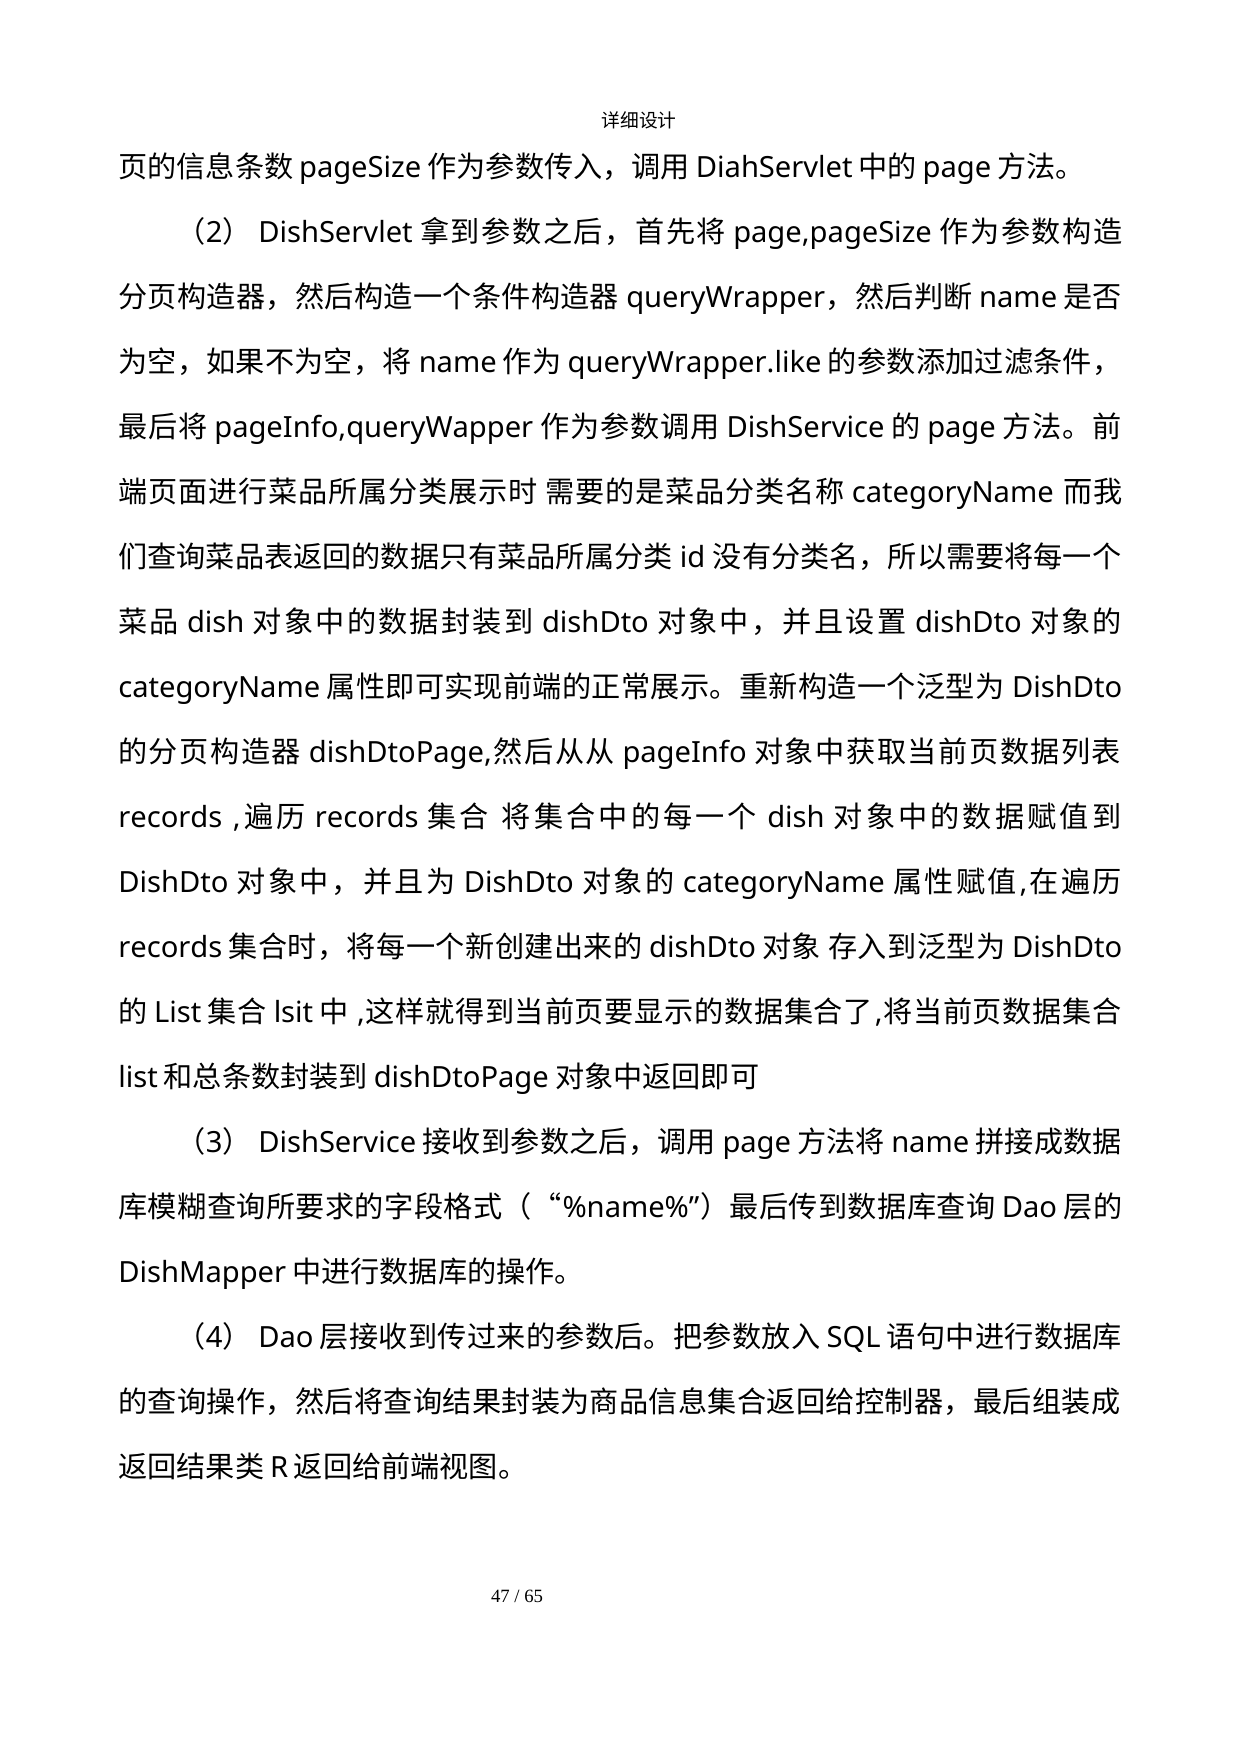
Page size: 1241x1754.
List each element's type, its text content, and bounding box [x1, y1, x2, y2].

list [118, 133, 1122, 198]
list DishServlet拿到参数之后，首先将page,pageSize作为参数构造分页构造器，然后构造一个条件构造器queryWrapper，然后判断name是否为空，如果不为空，将name作为queryWrapper.like的参数添加过滤条件，最后将pageInfo,queryWapper作为参数调用DishService的page方法。前端页面进行菜品所属分类展示时 需要的是菜品分类名称categoryName 而我们查询菜品表返回的数据只有菜品所属分类id 没有分类名，所以需要将每一个菜品dish对象中的数据封装到dishDto对象中，并且设置dishDto对象的categoryName属性即可实现前端的正常展示。重新构造一个泛型为DishDto的分页构造器dishDtoPage,然后从从pageInfo对象中获取当前页数据列表 records ,遍历records集合 将集合中的每一个dish对象中的数据赋值到DishDto对象中，并且为DishDto对象的categoryName属性赋值,在遍历records集合时，将每一个新创建出来的dishDto对象 存入到泛型为DishDto的List集合lsit中 ,这样就得到当前页要显示的数据集合了,将当前页数据集合list和总条数封装到dishDtoPage对象中返回即可 [118, 198, 1122, 1108]
list DishService接收到参数之后，调用page方法将name拼接成数据库模糊查询所要求的字段格式（“%name%”）最后传到数据库查询Dao层的DishMapper中进行数据库的操作。 [118, 1108, 1122, 1303]
list Dao层接收到传过来的参数后。把参数放入SQL语句中进行数据库的查询操作，然后将查询结果封装为商品信息集合返回给控制器，最后组装成返回结果类R返回给前端视图。 [118, 1303, 1122, 1498]
